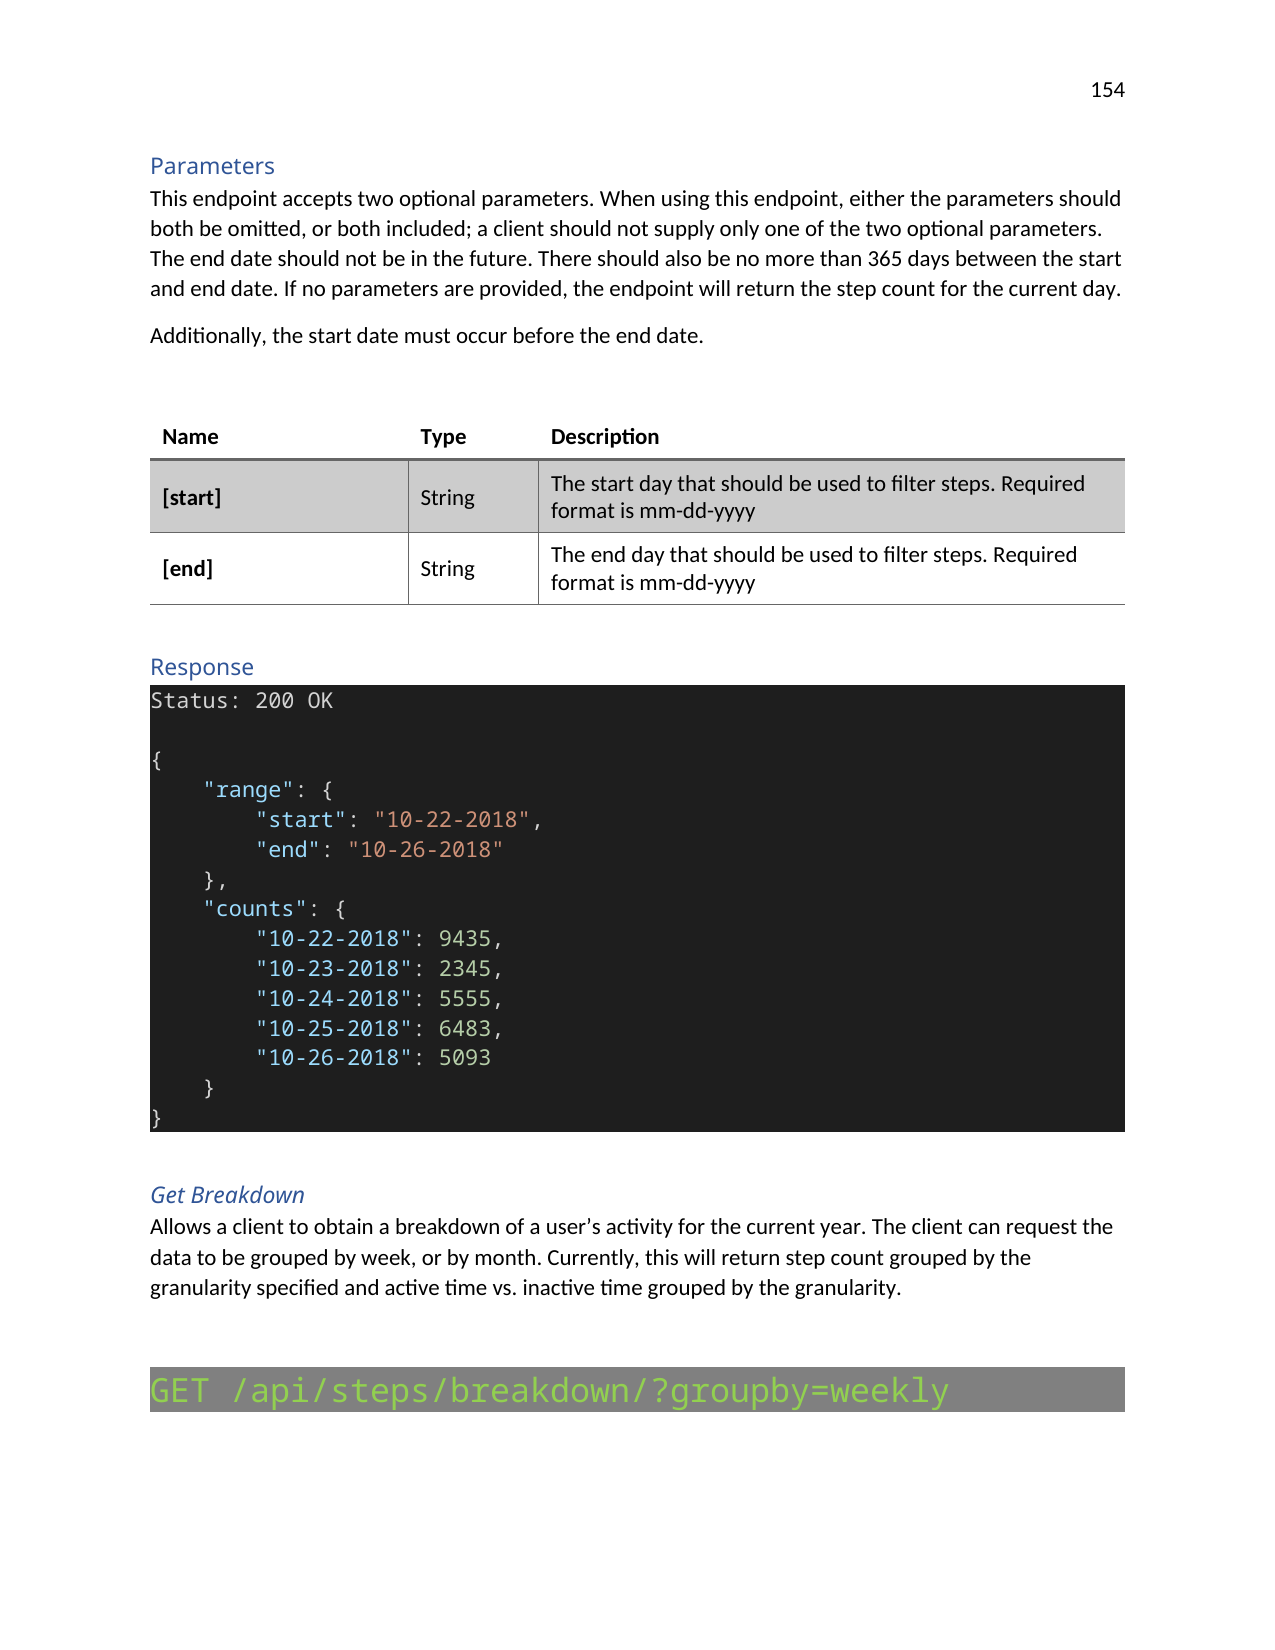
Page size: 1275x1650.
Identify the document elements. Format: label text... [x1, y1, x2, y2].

subtitle Get Breakdown [150, 1179, 1125, 1210]
text { [150, 744, 1125, 774]
text "end": "10-26-2018" [150, 834, 1125, 864]
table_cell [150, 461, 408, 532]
text "10-25-2018": 6483, [150, 1013, 1125, 1042]
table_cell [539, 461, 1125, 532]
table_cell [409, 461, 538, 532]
text GET /api/steps/breakdown/?groupby=weekly [150, 1367, 1125, 1412]
text "10-22-2018": 9435, [150, 923, 1125, 953]
text This endpoint accepts two optional parameters. When using this endpoint, either the parameters should both be omitted, or both included; a client should not supply only one of the two optional parameters. The end date should not be in the future. There should also be no more than 365 days between the start and end date. If no parameters are provided, the endpoint will return the step count for the current day. [150, 184, 1125, 302]
text "start": "10-22-2018", [150, 804, 1125, 834]
text } [150, 1102, 1125, 1132]
text "10-24-2018": 5555, [150, 983, 1125, 1013]
text }, [150, 864, 1125, 893]
subtitle Parameters [150, 150, 1125, 181]
text "range": { [150, 774, 1125, 804]
text "10-23-2018": 2345, [150, 953, 1125, 983]
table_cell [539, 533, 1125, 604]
text Additionally, the start date must occur before the end date. [150, 321, 1125, 349]
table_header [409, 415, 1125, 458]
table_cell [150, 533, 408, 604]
text } [150, 1072, 1125, 1102]
text "counts": { [150, 893, 1125, 923]
text Status: 200 OK [150, 685, 1125, 715]
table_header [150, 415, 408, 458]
subtitle Response [150, 651, 1125, 682]
text Allows a client to obtain a breakdown of a user’s activity for the current year. The client can request the data to be grouped by week, or by month. Currently, this will return step count grouped by the granularity specified and active time vs. inactive time grouped by the granularity. [150, 1212, 1125, 1301]
text "10-26-2018": 5093 [150, 1042, 1125, 1072]
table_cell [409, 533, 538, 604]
